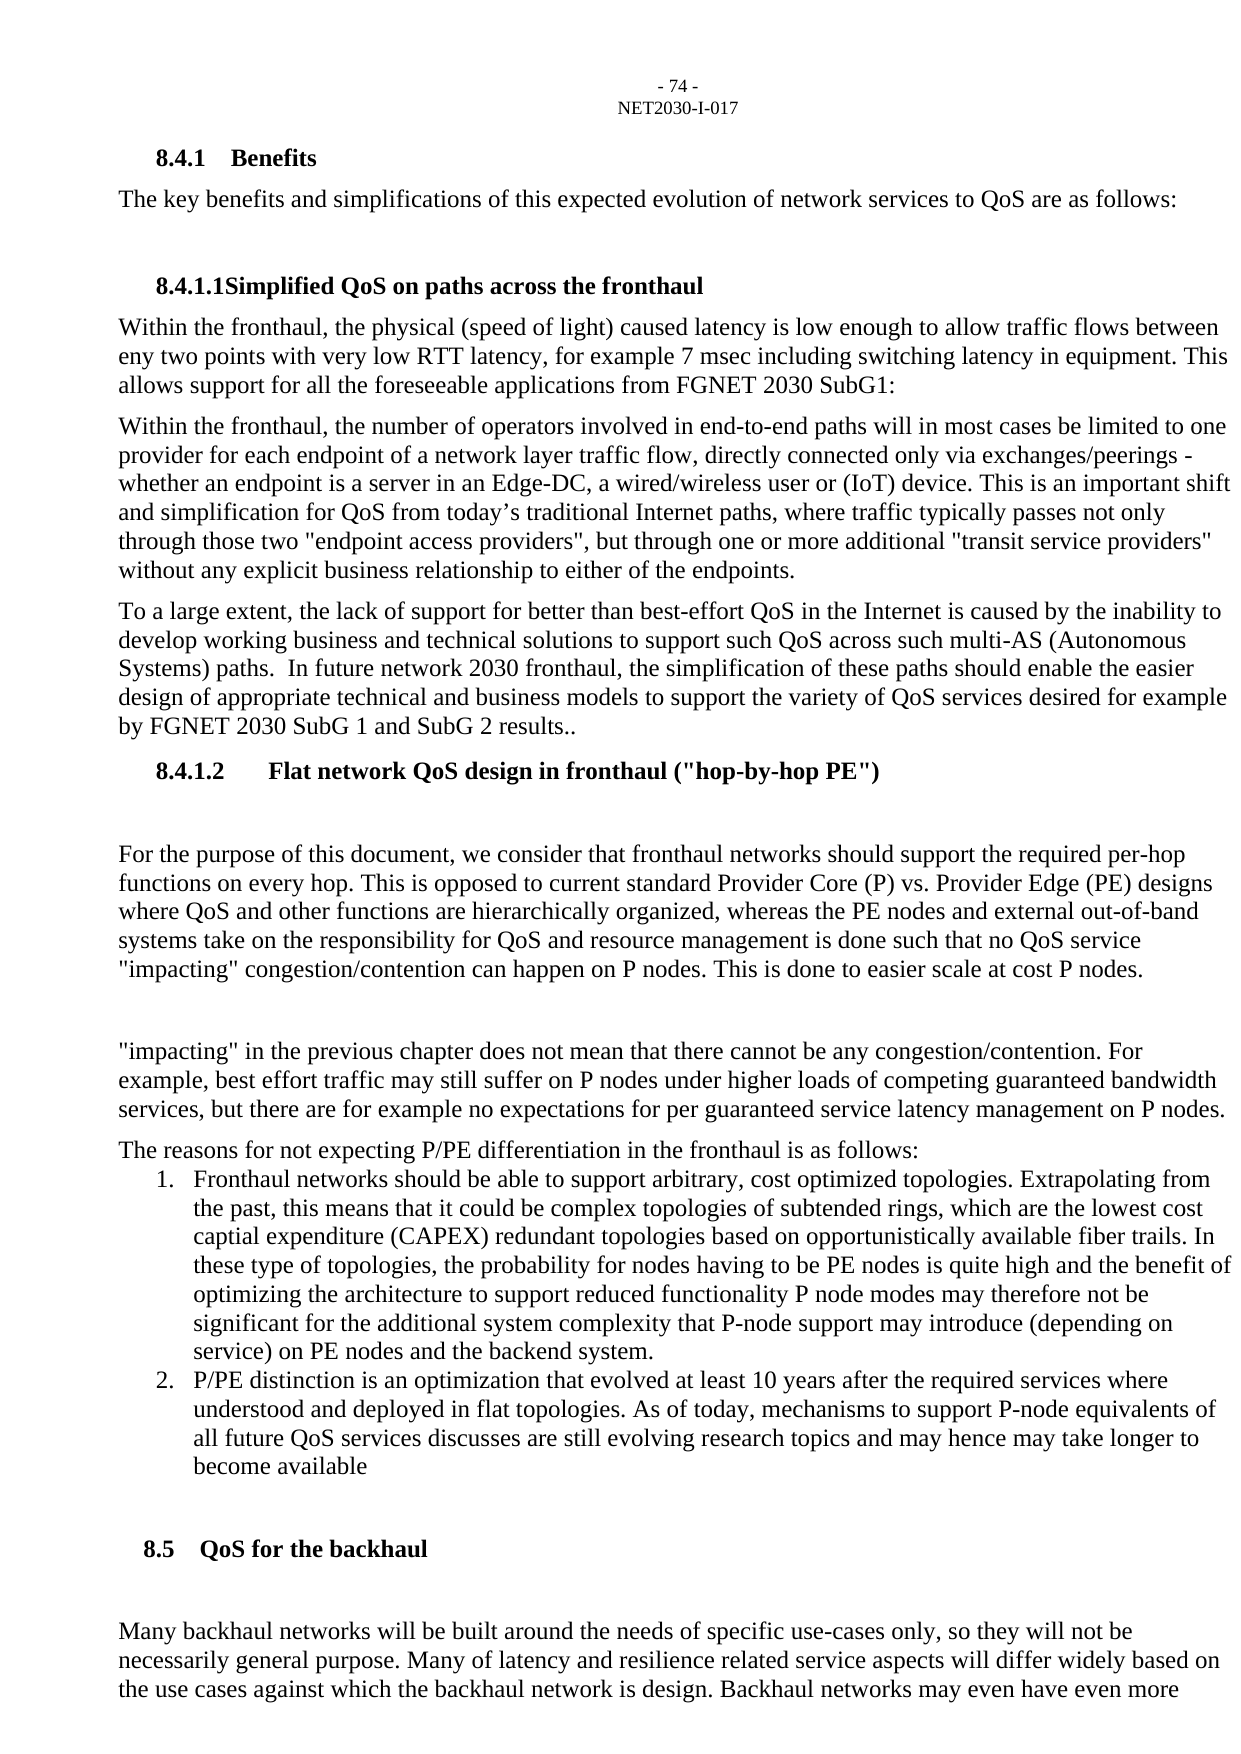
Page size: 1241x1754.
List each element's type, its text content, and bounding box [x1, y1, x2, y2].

text The reasons for not expecting P/PE differentiation in the fronthaul is as follows: [118, 1135, 1237, 1164]
list P/PE distinction is an optimization that evolved at least 10 years after the required services where understood and deployed in flat topologies. As of today, mechanisms to support P-node equivalents of all future QoS services discusses are still evolving research topics and may hence may take longer to become available [156, 1365, 1237, 1480]
text Within the fronthaul, the physical (speed of light) caused latency is low enough to allow traffic flows between eny two points with very low RTT latency, for example 7 msec including switching latency in equipment. This allows support for all the foreseeable applications from FGNET 2030 SubG1: [118, 312, 1237, 398]
text The key benefits and simplifications of this expected evolution of network services to QoS are as follows: [118, 184, 1237, 213]
list 8.4.1.2 Flat network QoS design in fronthaul ("hop-by-hop PE") [156, 756, 1237, 785]
list Simplified QoS on paths across the fronthaul [156, 271, 1237, 300]
list QoS for the backhaul [143, 1534, 1237, 1563]
text For the purpose of this document, we consider that fronthaul networks should support the required per-hop functions on every hop. This is opposed to current standard Provider Core (P) vs. Provider Edge (PE) designs where QoS and other functions are hierarchically organized, whereas the PE nodes and external out-of-band systems take on the responsibility for QoS and resource management is done such that no QoS service "impacting" congestion/contention can happen on P nodes. This is done to easier scale at cost P nodes. [118, 839, 1237, 983]
text Within the fronthaul, the number of operators involved in end-to-end paths will in most cases be limited to one provider for each endpoint of a network layer traffic flow, directly connected only via exchanges/peerings - whether an endpoint is a server in an Edge-DC, a wired/wireless user or (IoT) device. This is an important shift and simplification for QoS from today’s traditional Internet paths, where traffic typically passes not only through those two "endpoint access providers", but through one or more additional "transit service providers" without any explicit business relationship to either of the endpoints. [118, 411, 1237, 583]
text To a large extent, the lack of support for better than best-effort QoS in the Internet is caused by the inability to develop working business and technical solutions to support such QoS across such multi-AS (Autonomous Systems) paths. In future network 2030 fronthaul, the simplification of these paths should enable the easier design of appropriate technical and business models to support the variety of QoS services desired for example by FGNET 2030 SubG 1 and SubG 2 results.. [118, 596, 1237, 740]
list Fronthaul networks should be able to support arbitrary, cost optimized topologies. Extrapolating from the past, this means that it could be complex topologies of subtended rings, which are the lowest cost captial expenditure (CAPEX) redundant topologies based on opportunistically available fiber trails. In these type of topologies, the probability for nodes having to be PE nodes is quite high and the benefit of optimizing the architecture to support reduced functionality P node modes may therefore not be significant for the additional system complexity that P-node support may introduce (depending on service) on PE nodes and the backend system. [156, 1164, 1237, 1365]
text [118, 1616, 1237, 1703]
text "impacting" in the previous chapter does not mean that there cannot be any congestion/contention. For example, best effort traffic may still suffer on P nodes under higher loads of competing guaranteed bandwidth services, but there are for example no expectations for per guaranteed service latency management on P nodes. [118, 1036, 1237, 1123]
list Benefits [156, 143, 1237, 172]
